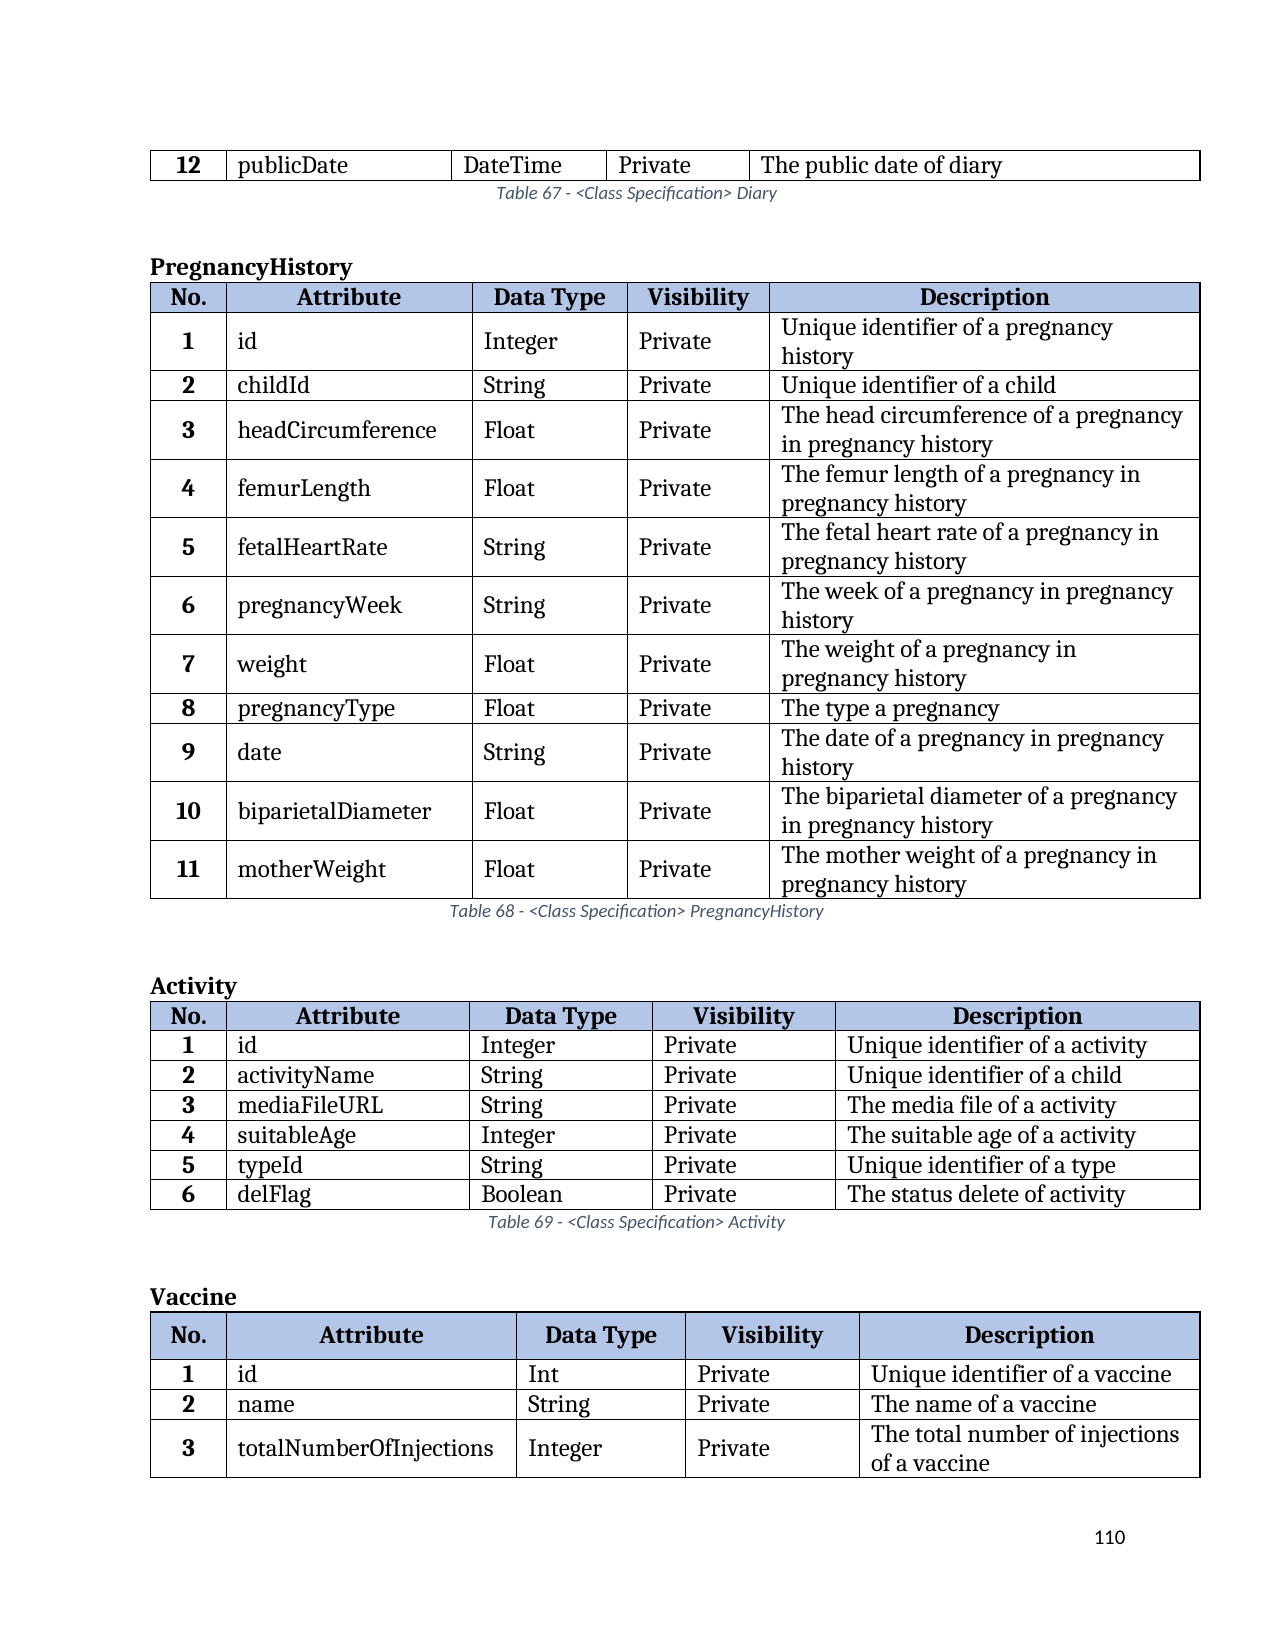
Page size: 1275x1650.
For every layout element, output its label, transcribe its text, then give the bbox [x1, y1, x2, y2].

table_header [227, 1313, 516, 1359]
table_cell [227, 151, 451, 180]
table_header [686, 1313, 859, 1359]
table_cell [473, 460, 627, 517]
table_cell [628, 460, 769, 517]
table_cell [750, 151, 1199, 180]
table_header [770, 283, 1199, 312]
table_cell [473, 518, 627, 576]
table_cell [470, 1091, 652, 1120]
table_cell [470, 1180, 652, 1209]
text Table 68 - <Class Specification> PregnancyHistory [150, 899, 1125, 922]
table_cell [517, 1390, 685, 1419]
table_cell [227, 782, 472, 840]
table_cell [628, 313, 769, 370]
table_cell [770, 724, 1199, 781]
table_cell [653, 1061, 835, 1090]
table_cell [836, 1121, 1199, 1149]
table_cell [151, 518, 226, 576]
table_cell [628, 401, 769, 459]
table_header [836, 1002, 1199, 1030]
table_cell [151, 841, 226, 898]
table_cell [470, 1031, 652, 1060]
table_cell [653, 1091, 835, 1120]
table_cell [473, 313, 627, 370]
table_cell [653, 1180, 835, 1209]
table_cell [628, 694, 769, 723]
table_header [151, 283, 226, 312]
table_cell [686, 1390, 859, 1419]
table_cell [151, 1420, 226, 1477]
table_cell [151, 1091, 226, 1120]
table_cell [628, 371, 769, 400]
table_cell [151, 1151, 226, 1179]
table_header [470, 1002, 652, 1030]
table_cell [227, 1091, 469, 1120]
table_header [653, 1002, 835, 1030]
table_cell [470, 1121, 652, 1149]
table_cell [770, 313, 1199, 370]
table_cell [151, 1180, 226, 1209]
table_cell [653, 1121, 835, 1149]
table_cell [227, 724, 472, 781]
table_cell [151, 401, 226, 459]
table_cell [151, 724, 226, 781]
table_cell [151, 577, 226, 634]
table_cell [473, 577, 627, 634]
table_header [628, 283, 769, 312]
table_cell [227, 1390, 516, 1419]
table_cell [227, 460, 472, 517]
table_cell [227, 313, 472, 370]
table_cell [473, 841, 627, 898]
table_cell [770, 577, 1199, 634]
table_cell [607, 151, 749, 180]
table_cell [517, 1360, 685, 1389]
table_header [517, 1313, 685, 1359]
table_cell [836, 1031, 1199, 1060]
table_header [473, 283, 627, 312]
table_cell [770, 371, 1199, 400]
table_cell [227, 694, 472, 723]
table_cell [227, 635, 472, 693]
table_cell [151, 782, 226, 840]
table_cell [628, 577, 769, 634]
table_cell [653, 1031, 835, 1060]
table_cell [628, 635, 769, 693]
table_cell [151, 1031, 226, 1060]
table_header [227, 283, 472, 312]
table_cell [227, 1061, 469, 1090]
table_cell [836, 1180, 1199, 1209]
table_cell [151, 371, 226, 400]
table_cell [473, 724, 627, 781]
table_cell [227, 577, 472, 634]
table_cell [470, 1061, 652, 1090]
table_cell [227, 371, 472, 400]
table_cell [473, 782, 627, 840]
text Activity [150, 972, 1125, 1001]
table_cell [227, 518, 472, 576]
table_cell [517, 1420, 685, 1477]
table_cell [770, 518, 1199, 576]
text PregnancyHistory [150, 253, 1125, 282]
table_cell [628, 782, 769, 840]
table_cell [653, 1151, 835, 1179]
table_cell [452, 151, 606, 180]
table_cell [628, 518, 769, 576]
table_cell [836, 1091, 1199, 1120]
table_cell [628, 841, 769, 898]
text Table 69 - <Class Specification> Activity [150, 1210, 1125, 1233]
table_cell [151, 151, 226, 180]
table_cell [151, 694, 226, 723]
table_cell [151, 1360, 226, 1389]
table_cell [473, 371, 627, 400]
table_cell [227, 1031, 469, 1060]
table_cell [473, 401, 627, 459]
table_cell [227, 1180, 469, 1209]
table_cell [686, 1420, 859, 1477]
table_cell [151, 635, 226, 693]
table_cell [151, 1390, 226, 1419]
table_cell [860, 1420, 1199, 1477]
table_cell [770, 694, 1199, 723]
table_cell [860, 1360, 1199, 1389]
text Vaccine [150, 1283, 1125, 1311]
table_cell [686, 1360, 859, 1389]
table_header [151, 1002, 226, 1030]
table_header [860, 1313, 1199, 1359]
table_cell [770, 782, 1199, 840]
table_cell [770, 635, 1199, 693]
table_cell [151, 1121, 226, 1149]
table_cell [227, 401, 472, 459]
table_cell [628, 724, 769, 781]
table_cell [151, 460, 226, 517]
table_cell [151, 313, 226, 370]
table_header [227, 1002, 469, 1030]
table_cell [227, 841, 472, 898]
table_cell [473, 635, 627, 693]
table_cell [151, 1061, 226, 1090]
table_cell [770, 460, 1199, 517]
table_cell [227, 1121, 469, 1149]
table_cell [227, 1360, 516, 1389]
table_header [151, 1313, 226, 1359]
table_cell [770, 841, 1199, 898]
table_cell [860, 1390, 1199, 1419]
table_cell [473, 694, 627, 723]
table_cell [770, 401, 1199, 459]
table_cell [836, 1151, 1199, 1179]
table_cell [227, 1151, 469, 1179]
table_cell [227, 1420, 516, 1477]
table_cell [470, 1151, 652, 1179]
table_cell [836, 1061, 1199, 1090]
text Table 67 - <Class Specification> Diary [150, 181, 1125, 204]
